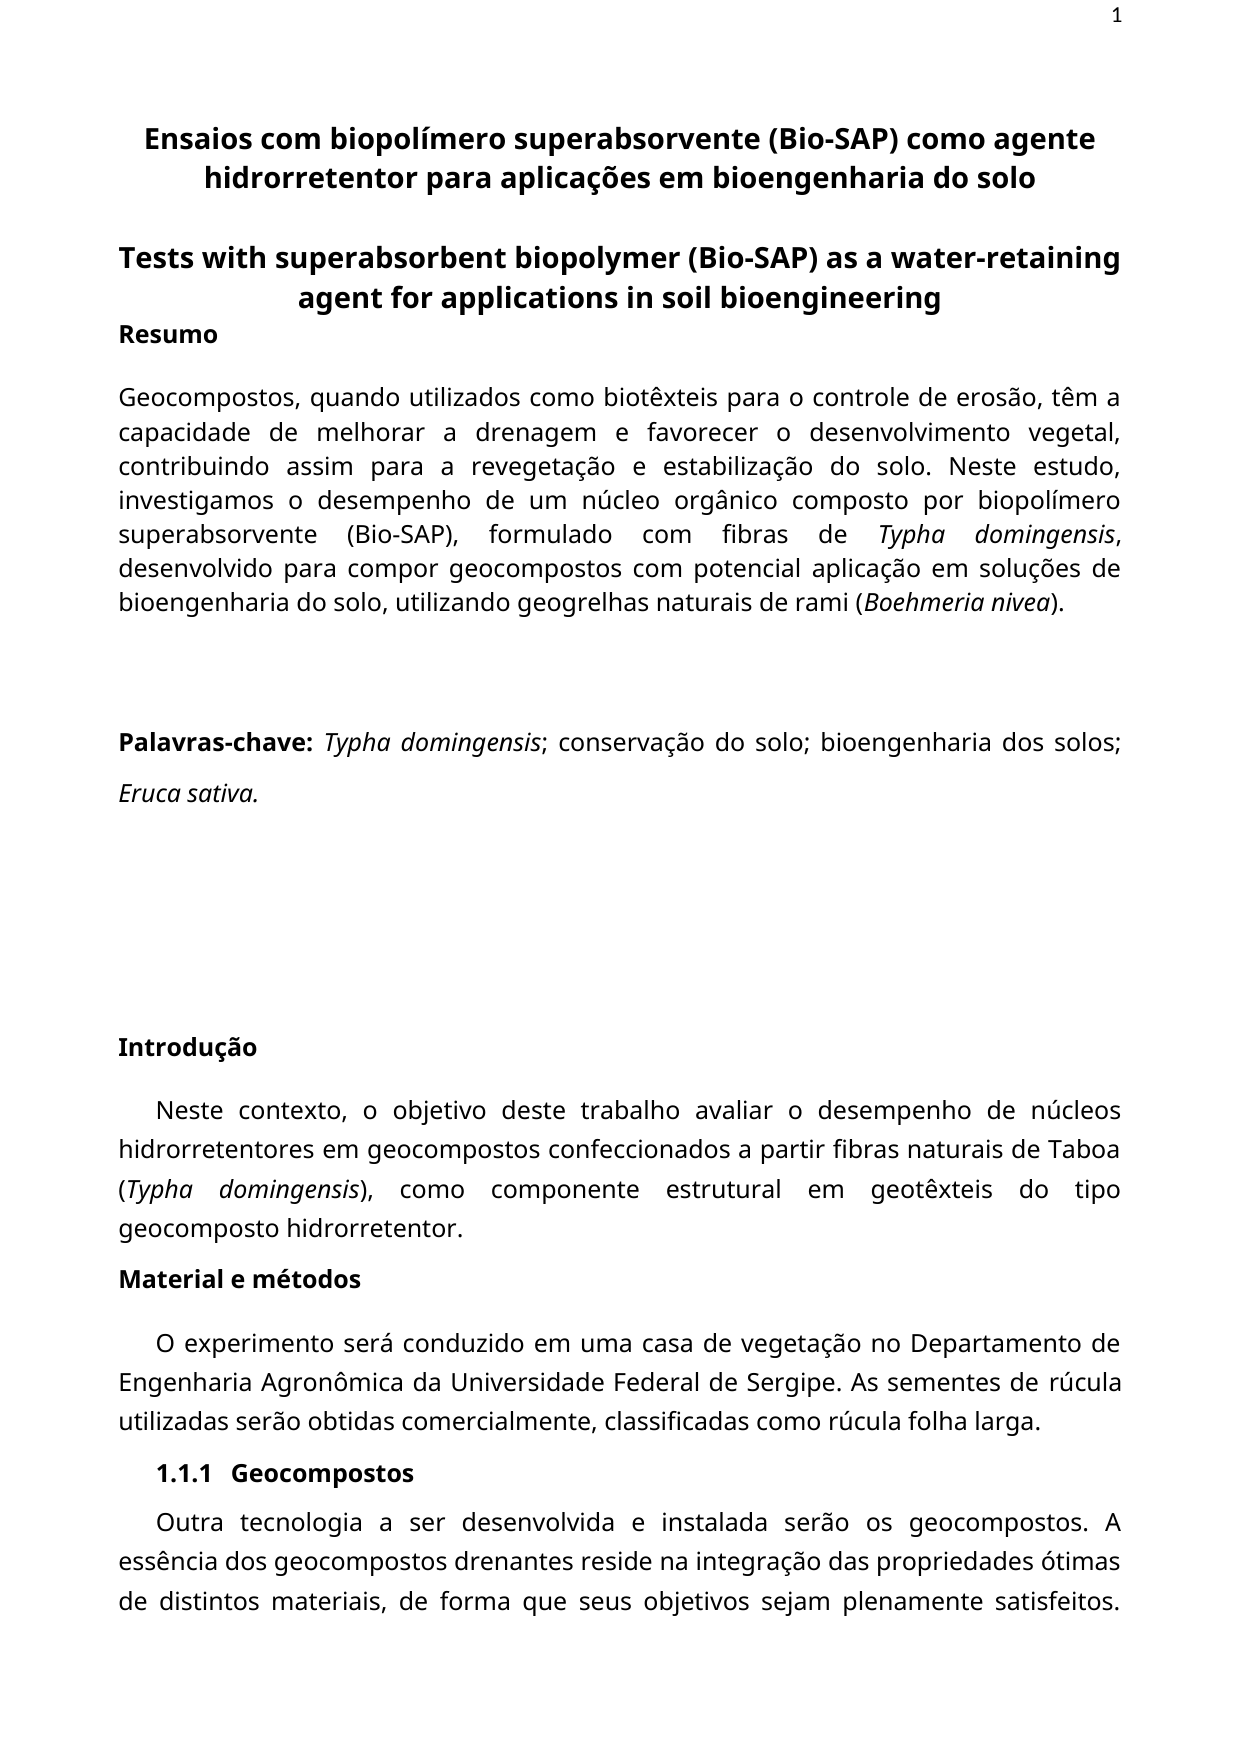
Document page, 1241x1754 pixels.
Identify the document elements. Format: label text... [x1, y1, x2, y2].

text Tests with superabsorbent biopolymer (Bio-SAP) as a water-retaining agent for applications in soil bioengineering [118, 237, 1122, 317]
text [118, 1505, 1122, 1617]
text Resumo [118, 317, 1122, 351]
text Material e métodos [118, 1262, 1122, 1296]
list Geocompostos [156, 1456, 1122, 1490]
text Geocompostos, quando utilizados como biotêxteis para o controle de erosão, têm a capacidade de melhorar a drenagem e favorecer o desenvolvimento vegetal, contribuindo assim para a revegetação e estabilização do solo. Neste estudo, investigamos o desempenho de um núcleo orgânico composto por biopolímero superabsorvente (Bio-SAP), formulado com fibras de Typha domingensis, desenvolvido para compor geocompostos com potencial aplicação em soluções de bioengenharia do solo, utilizando geogrelhas naturais de rami (Boehmeria nivea). [118, 380, 1122, 618]
text Introdução [118, 1029, 1122, 1063]
text O experimento será conduzido em uma casa de vegetação no Departamento de Engenharia Agronômica da Universidade Federal de Sergipe. As sementes de rúcula utilizadas serão obtidas comercialmente, classificadas como rúcula folha larga. [118, 1326, 1122, 1438]
text Neste contexto, o objetivo deste trabalho avaliar o desempenho de núcleos hidrorretentores em geocompostos confeccionados a partir fibras naturais de Taboa (Typha domingensis), como componente estrutural em geotêxteis do tipo geocomposto hidrorretentor. [118, 1093, 1122, 1244]
text Ensaios com biopolímero superabsorvente (Bio-SAP) como agente hidrorretentor para aplicações em bioengenharia do solo [118, 118, 1122, 197]
text Palavras-chave: Typha domingensis; conservação do solo; bioengenharia dos solos; Eruca sativa. [118, 724, 1122, 809]
